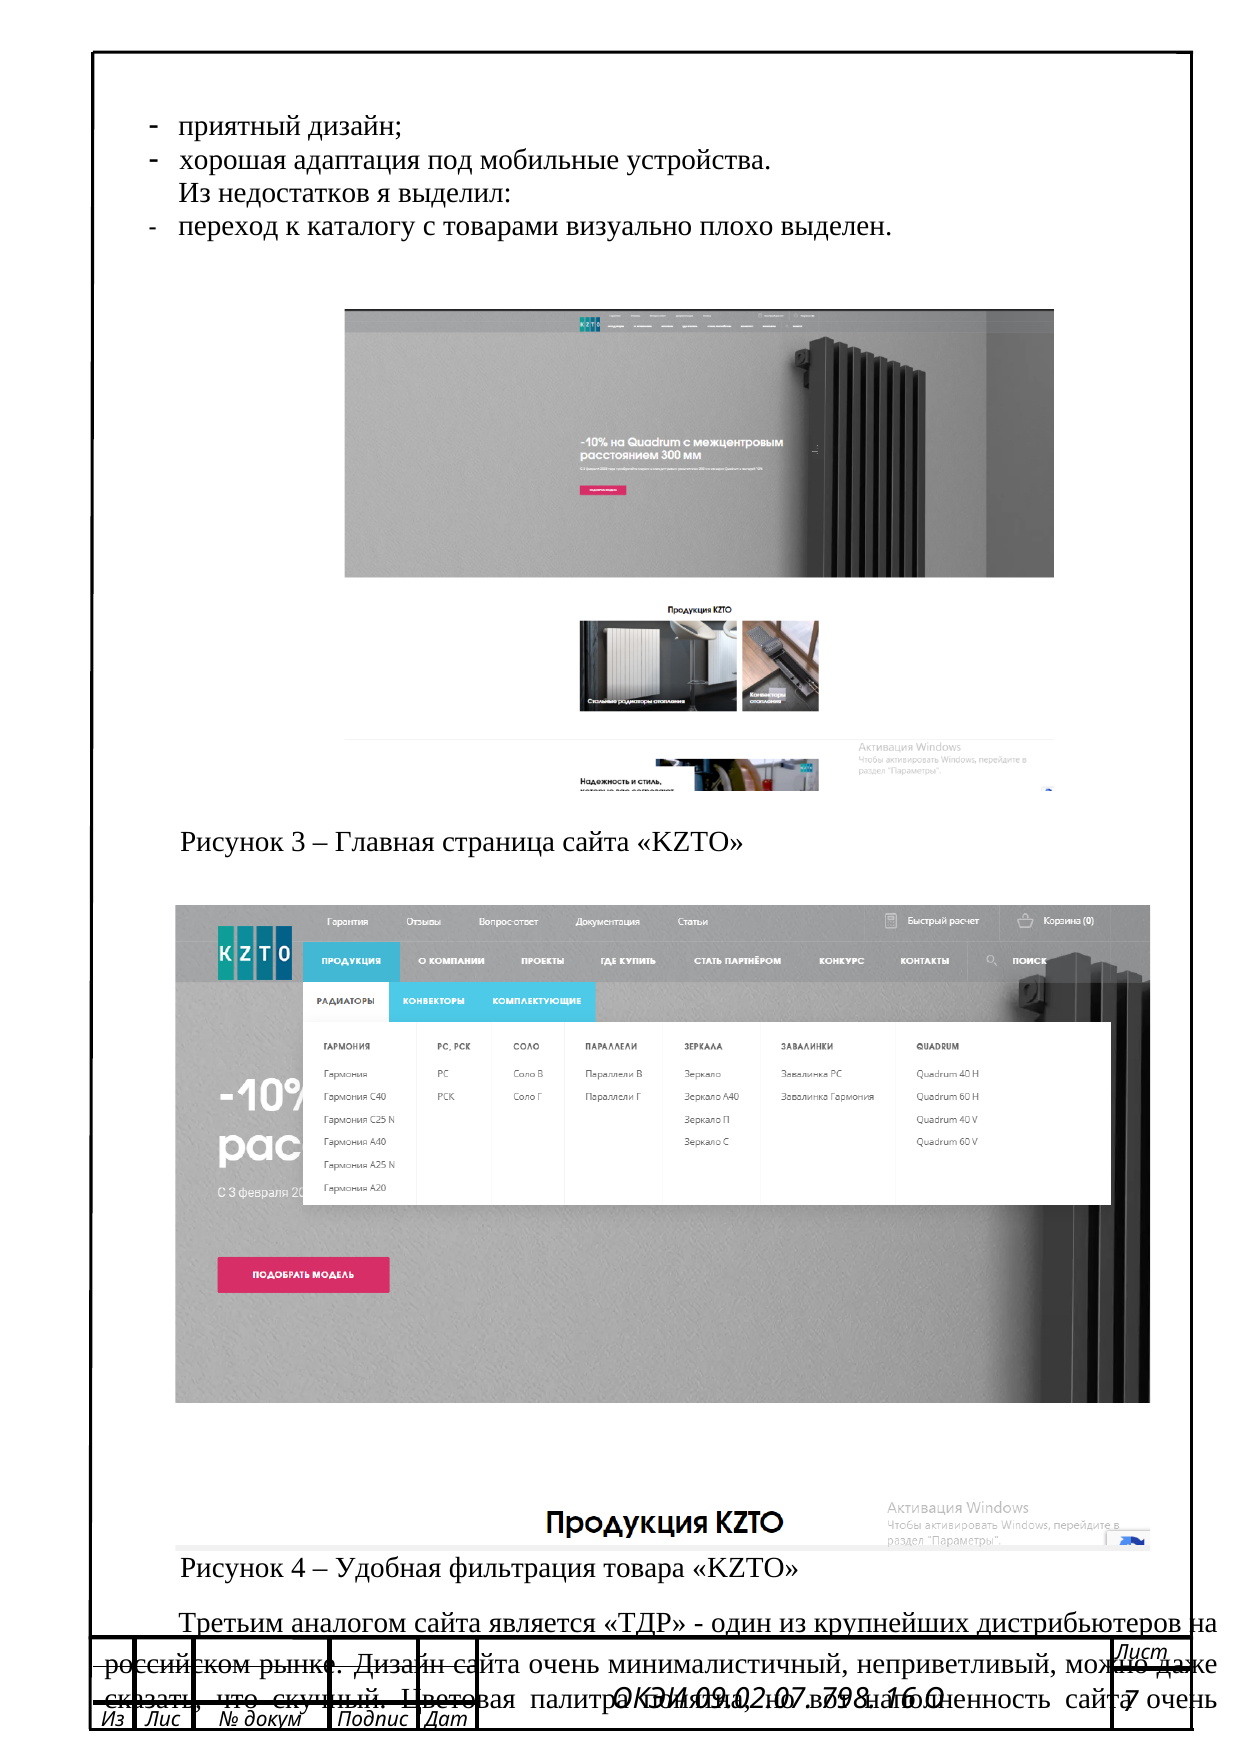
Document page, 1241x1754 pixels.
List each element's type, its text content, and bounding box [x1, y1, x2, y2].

text Из недостатков я выделил: [104, 176, 1218, 209]
picture [175, 905, 1151, 1551]
text Рисунок 3 – Главная страница сайта «KZTO» [106, 824, 1218, 858]
list хорошая адаптация под мобильные устройства. [89, 142, 1218, 176]
list переход к каталогу с товарами визуально плохо выделен. [148, 209, 1221, 243]
list приятный дизайн; [148, 108, 1221, 142]
picture [344, 309, 1054, 791]
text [104, 1605, 1218, 1715]
text Рисунок 4 – Удобная фильтрация товара «KZTO» [106, 1550, 1218, 1584]
